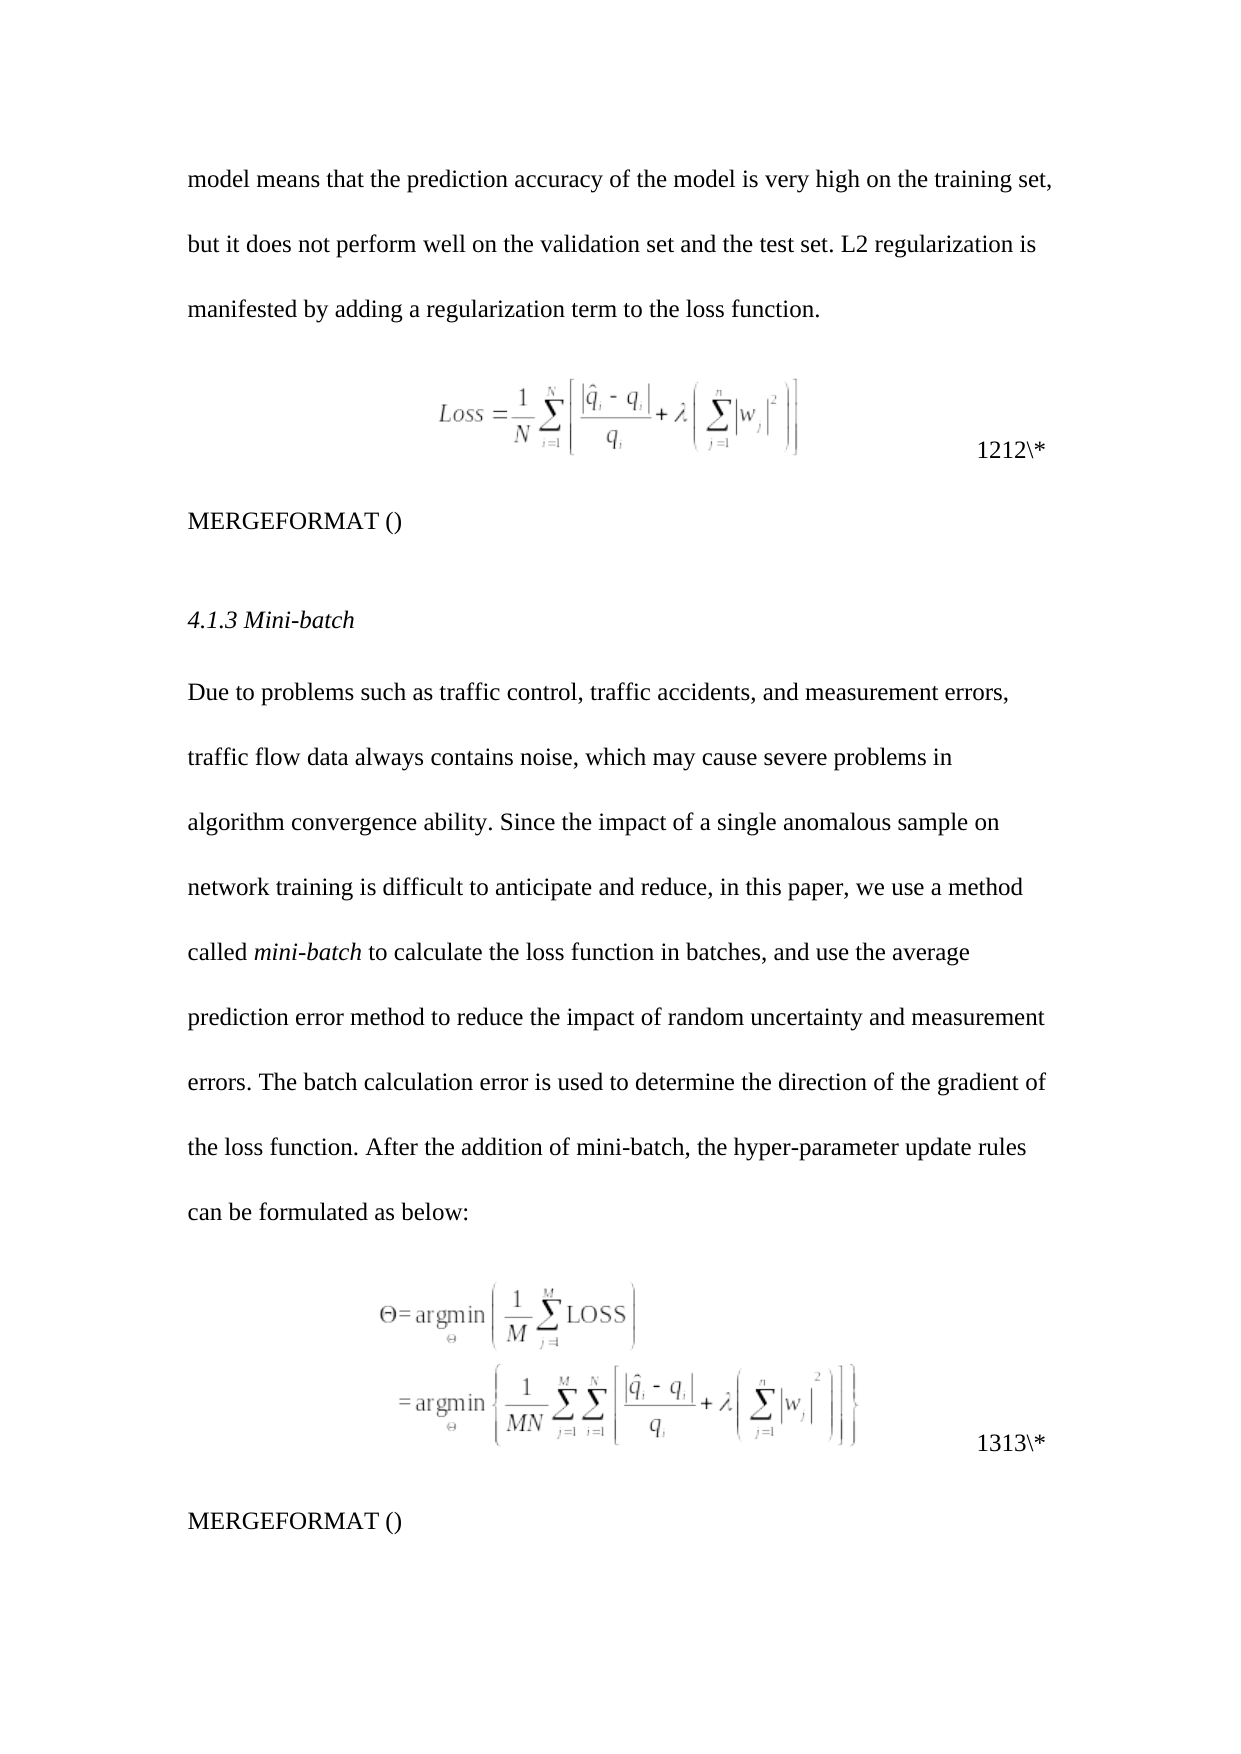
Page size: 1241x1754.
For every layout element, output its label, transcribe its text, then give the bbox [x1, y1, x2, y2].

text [187, 162, 1053, 324]
text Due to problems such as traffic control, traffic accidents, and measurement errors, traffic flow data always contains noise, which may cause severe problems in algorithm convergence ability. Since the impact of a single anomalous sample on network training is difficult to anticipate and reduce, in this paper, we use a method called mini-batch to calculate the loss function in batches, and use the average prediction error method to reduce the impact of random uncertainty and measurement errors. The batch calculation error is used to determine the direction of the gradient of the loss function. After the addition of mini-batch, the hyper-parameter update rules can be formulated as below: [187, 675, 1053, 1227]
subtitle 4.1.3 Mini-batch [187, 603, 994, 635]
